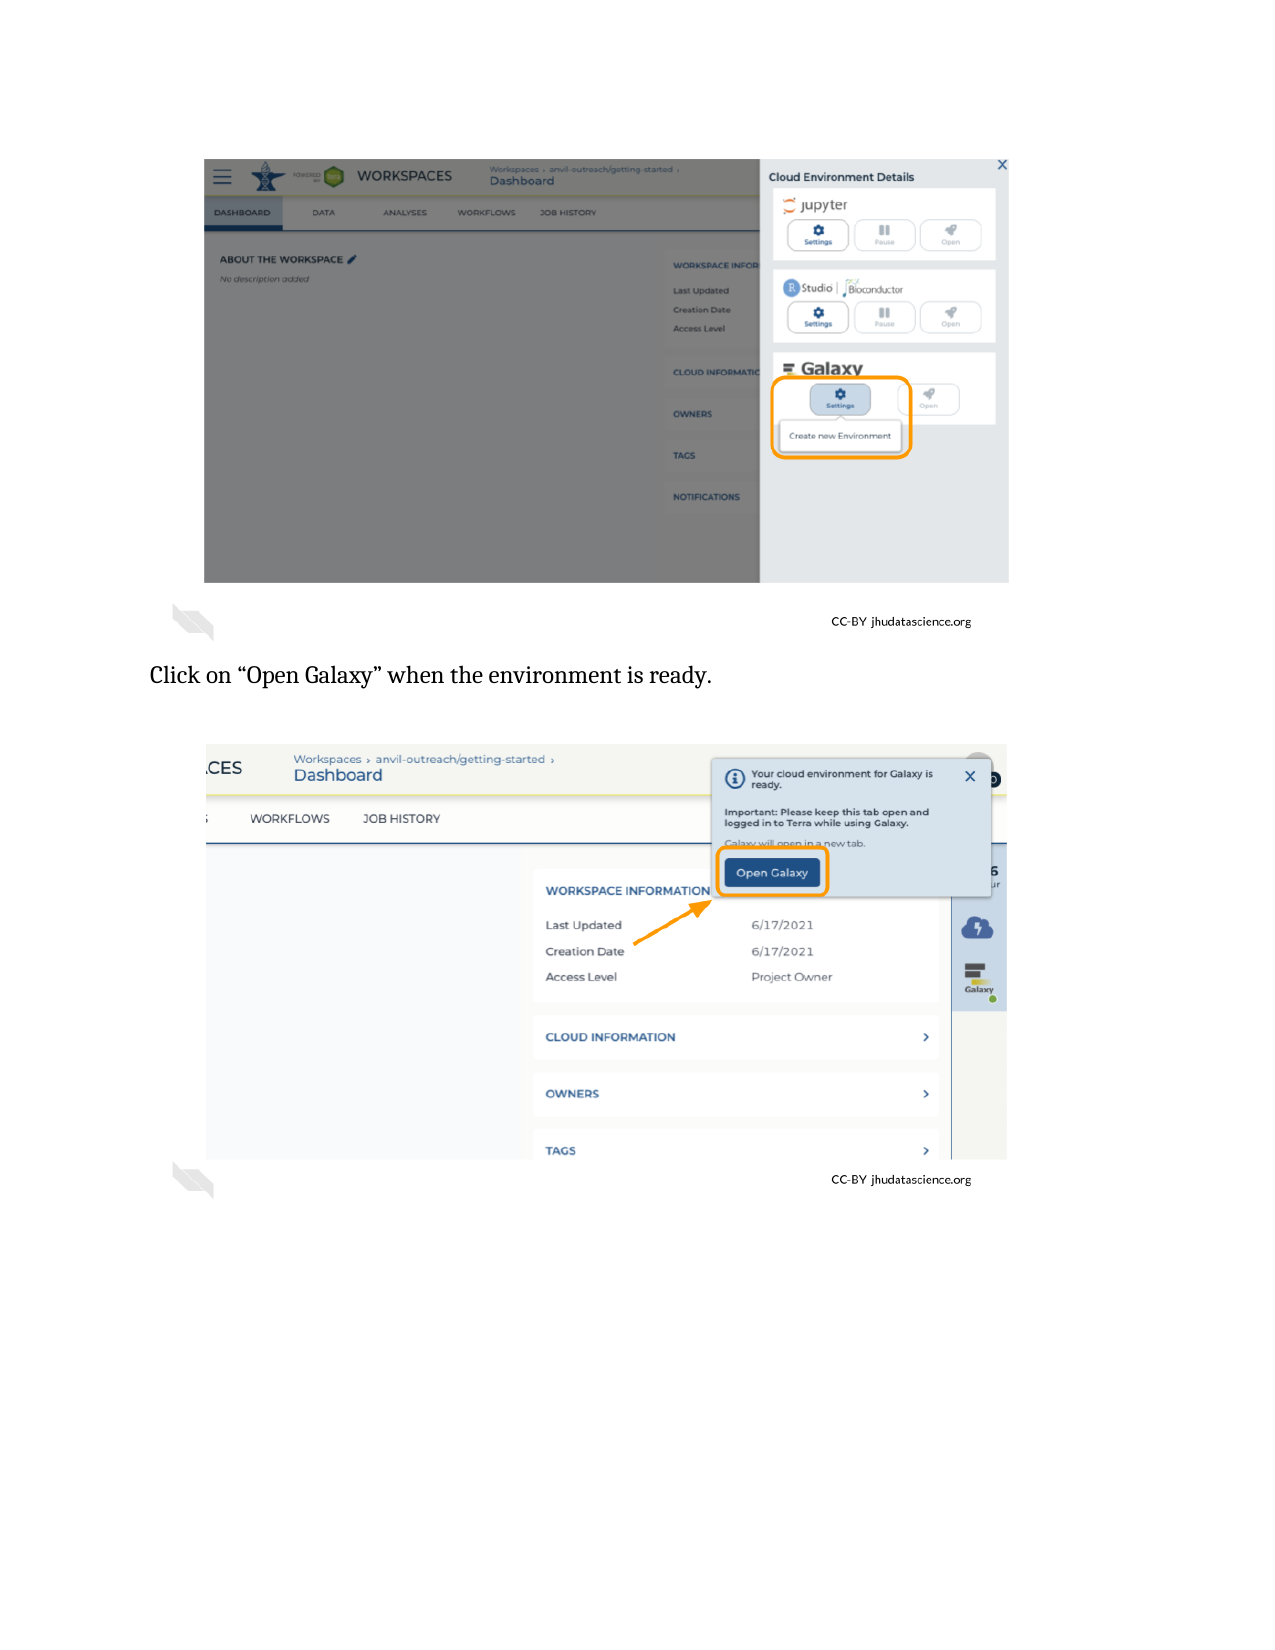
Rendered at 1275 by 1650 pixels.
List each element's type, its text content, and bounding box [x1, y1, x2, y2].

picture [168, 150, 1044, 643]
picture [168, 708, 1044, 1201]
text Click on “Open Galaxy” when the environment is ready. [150, 661, 1125, 690]
